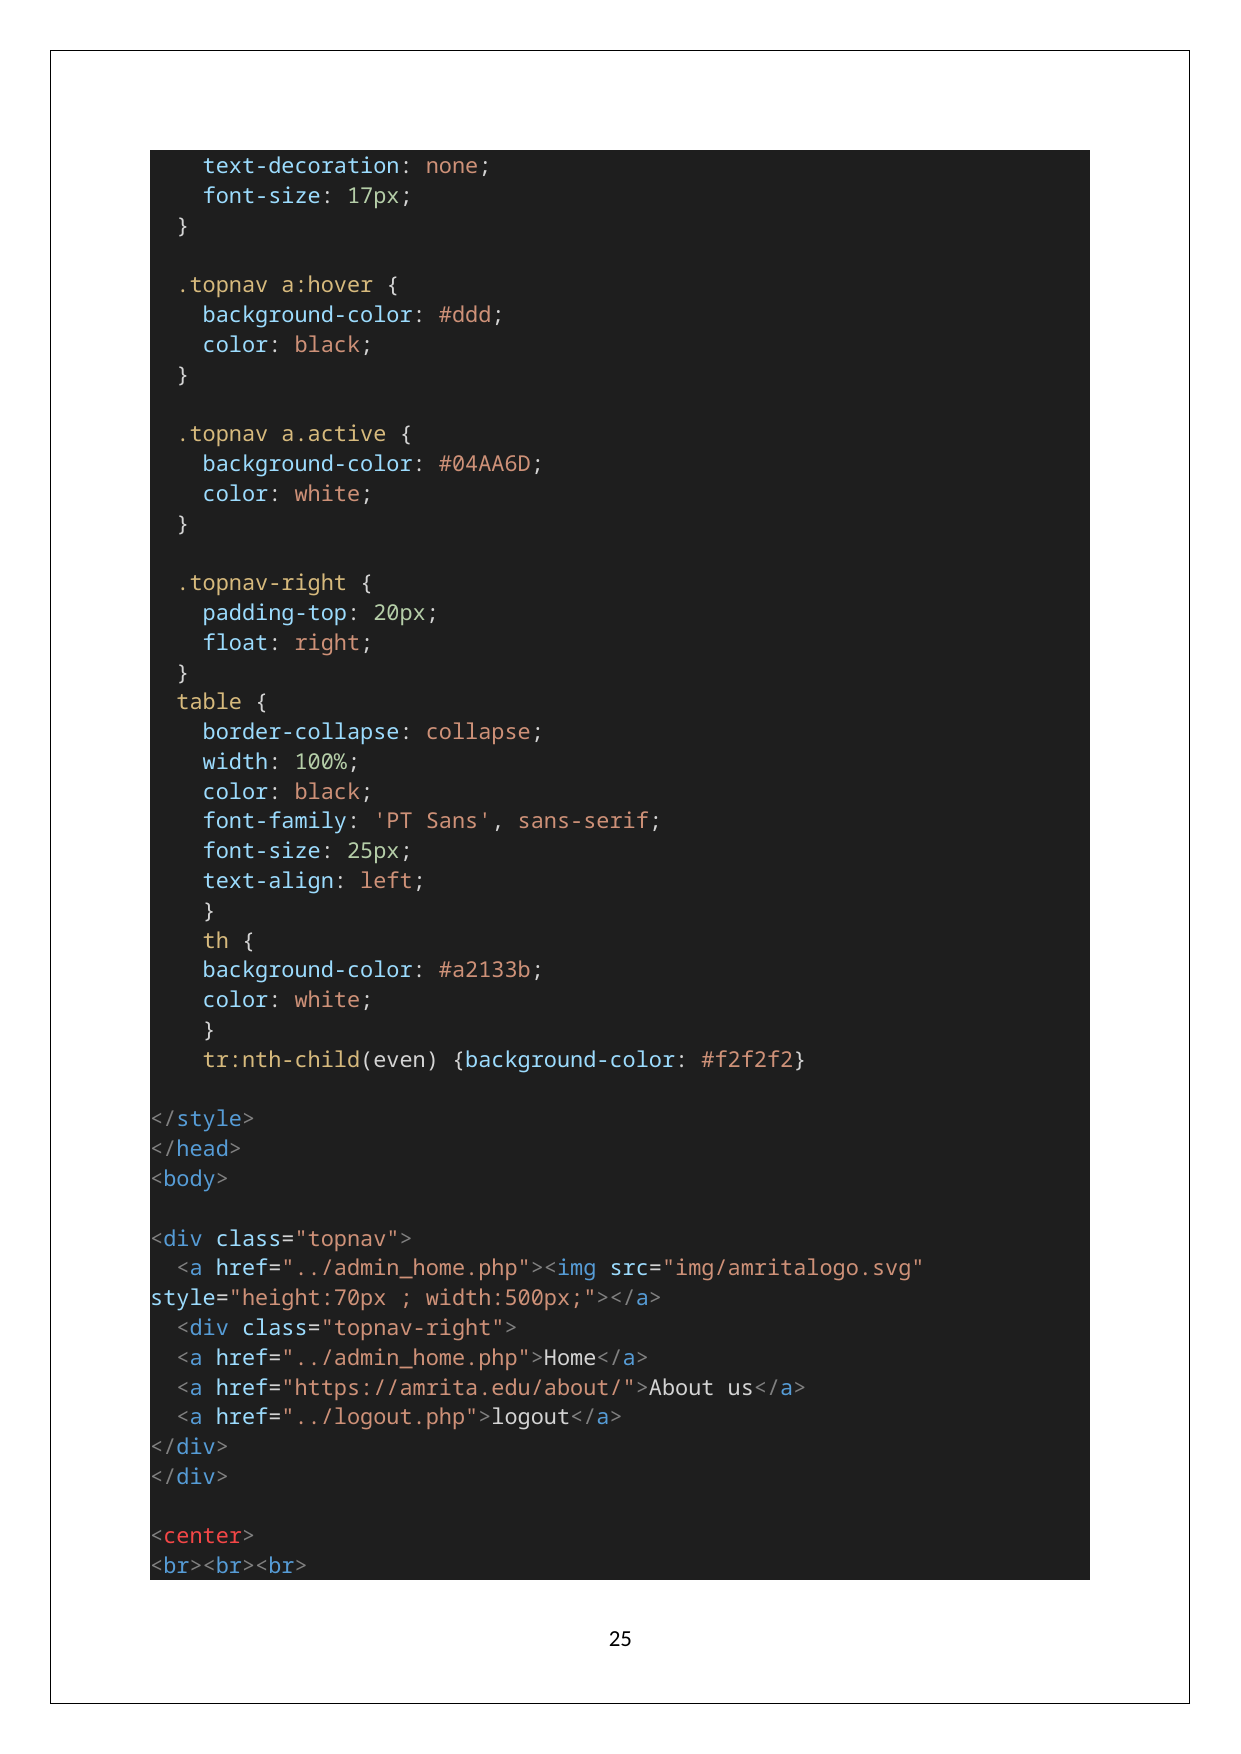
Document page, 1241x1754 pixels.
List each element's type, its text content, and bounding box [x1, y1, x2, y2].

text background-color: #ddd; [150, 299, 1090, 329]
text table { [150, 686, 1090, 716]
text padding-top: 20px; [150, 597, 1090, 627]
text color: black; [150, 329, 1090, 358]
text float: right; [150, 627, 1090, 656]
text <body> [150, 1163, 1090, 1193]
text font-family: 'PT Sans', sans-serif; [150, 805, 1090, 835]
text </div> [150, 1461, 1090, 1491]
text background-color: #a2133b; [150, 954, 1090, 984]
text .topnav a.active { [150, 418, 1090, 448]
text color: white; [150, 984, 1090, 1014]
text } [150, 209, 1090, 239]
text text-decoration: none; [150, 150, 1090, 180]
text <div class="topnav-right"> [150, 1312, 1090, 1342]
text color: black; [150, 776, 1090, 805]
text <center> [150, 1520, 1090, 1550]
text <br><br><br> [150, 1550, 1090, 1580]
text } [150, 1014, 1090, 1044]
text tr:nth-child(even) {background-color: #f2f2f2} [150, 1044, 1090, 1073]
text .topnav-right { [150, 567, 1090, 597]
text font-size: 17px; [150, 180, 1090, 209]
text } [150, 358, 1090, 388]
text <a href="../admin_home.php">Home</a> [150, 1342, 1090, 1371]
text <a href="../admin_home.php"><img src="img/amritalogo.svg" style="height:70px ; width:500px;"></a> [150, 1252, 1090, 1312]
text </style> [150, 1103, 1090, 1133]
text <a href="https://amrita.edu/about/">About us</a> [150, 1371, 1090, 1401]
text </div> [150, 1431, 1090, 1461]
text } [150, 507, 1090, 537]
text border-collapse: collapse; [150, 716, 1090, 746]
text } [150, 895, 1090, 924]
text th { [150, 924, 1090, 954]
text color: white; [150, 478, 1090, 507]
text text-align: left; [150, 865, 1090, 895]
text font-size: 25px; [150, 835, 1090, 865]
text } [150, 656, 1090, 686]
text background-color: #04AA6D; [150, 448, 1090, 478]
text </head> [150, 1133, 1090, 1163]
text width: 100%; [150, 746, 1090, 776]
text <div class="topnav"> [150, 1222, 1090, 1252]
text .topnav a:hover { [150, 269, 1090, 299]
text <a href="../logout.php">logout</a> [150, 1401, 1090, 1431]
